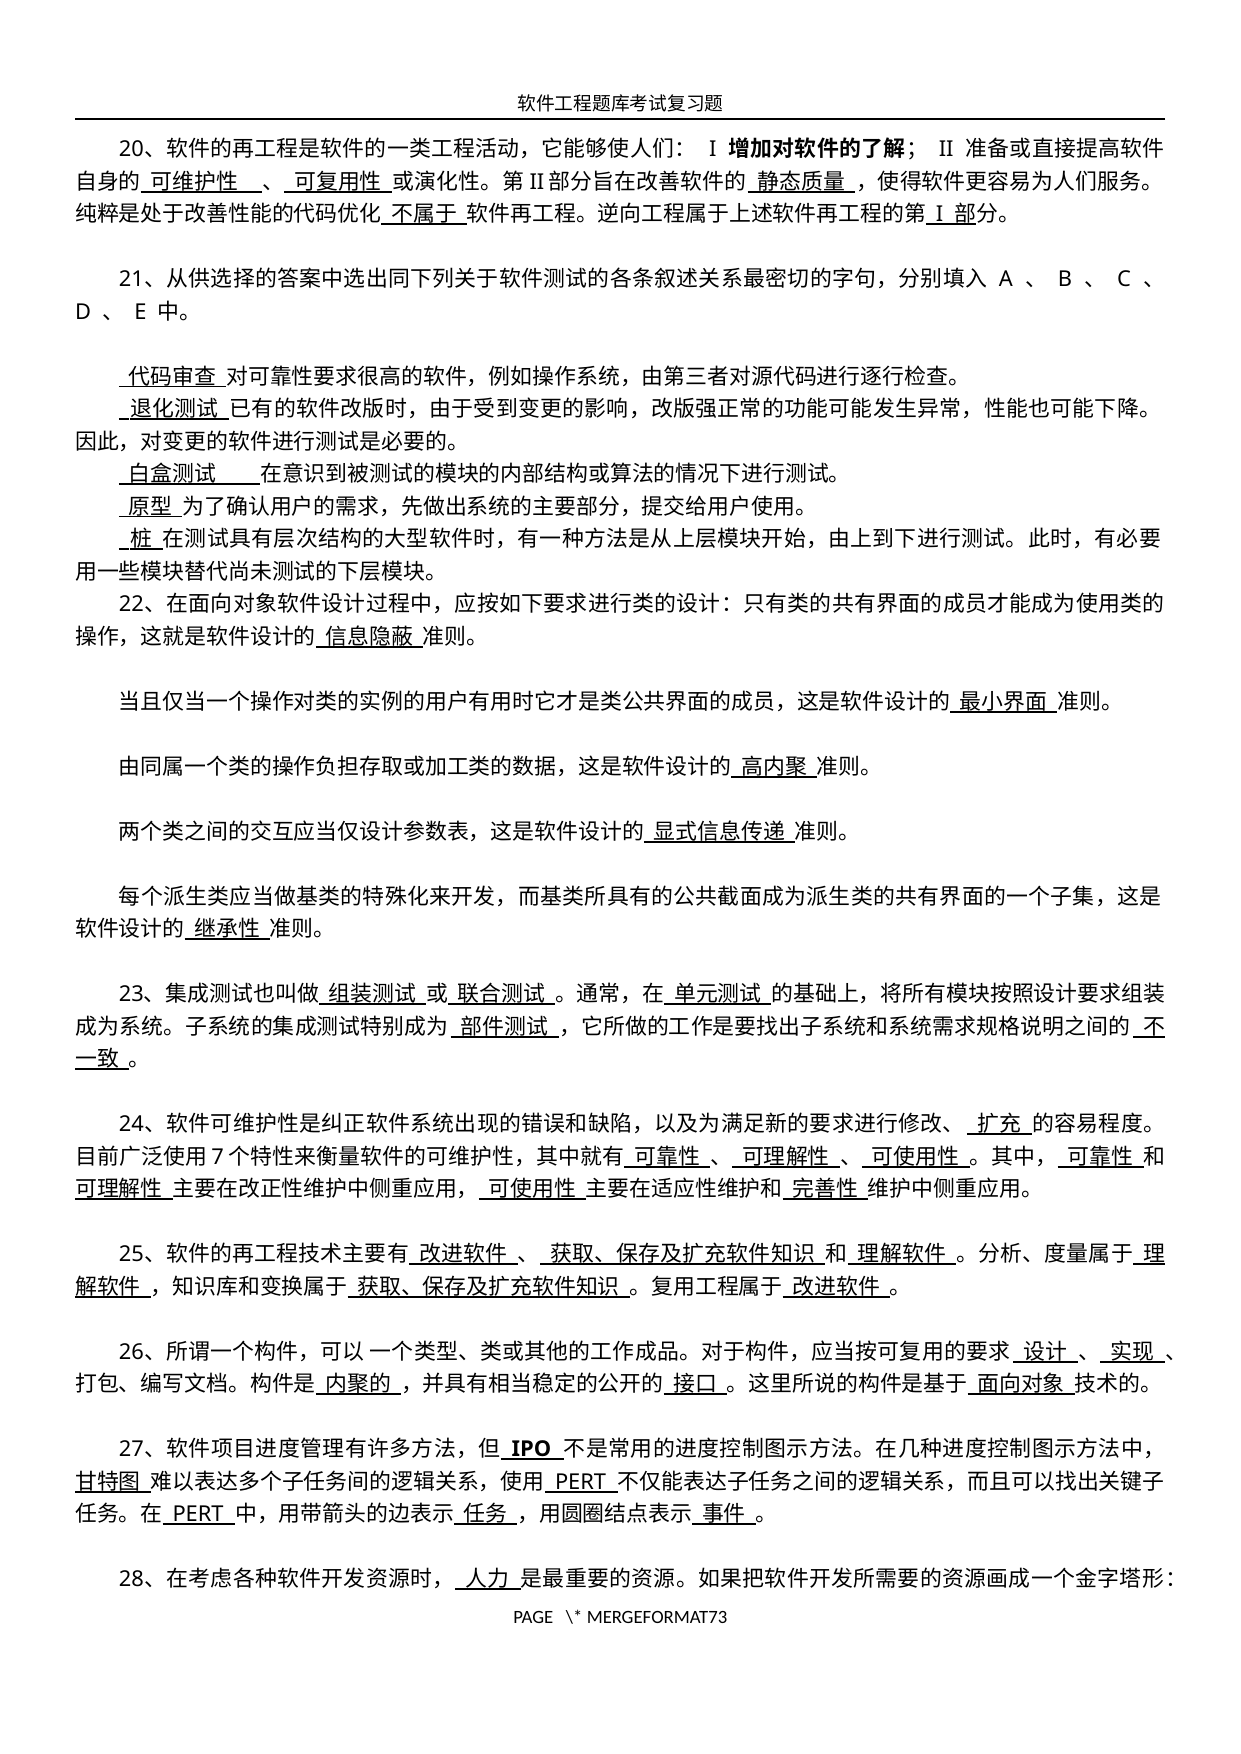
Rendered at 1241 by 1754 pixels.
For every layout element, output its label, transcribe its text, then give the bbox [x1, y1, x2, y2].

text 27、软件项目进度管理有许多方法，但 IPO 不是常用的进度控制图示方法。在几种进度控制图示方法中， 甘特图 难以表达多个子任务间的逻辑关系，使用 PERT 不仅能表达子任务之间的逻辑关系，而且可以找出关键子任务。在 PERT 中，用带箭头的边表示 任务 ，用圆圈结点表示 事件 。 [75, 1431, 1165, 1528]
text 22、在面向对象软件设计过程中，应按如下要求进行类的设计：只有类的共有界面的成员才能成为使用类的操作，这就是软件设计的 信息隐蔽 准则。 [75, 586, 1165, 651]
text 23、集成测试也叫做 组装测试 或 联合测试 。通常，在 单元测试 的基础上，将所有模块按照设计要求组装成为系统。子系统的集成测试特别成为 部件测试 ，它所做的工作是要找出子系统和系统需求规格说明之间的 不一致 。 [75, 976, 1165, 1073]
text 由同属一个类的操作负担存取或加工类的数据，这是软件设计的 高内聚 准则。 [75, 748, 1165, 781]
text 两个类之间的交互应当仅设计参数表，这是软件设计的 显式信息传递 准则。 [119, 813, 1165, 846]
text 25、软件的再工程技术主要有 改进软件 、 获取、保存及扩充软件知识 和 理解软件 。分析、度量属于 理解软件 ，知识库和变换属于 获取、保存及扩充软件知识 。复用工程属于 改进软件 。 [75, 1236, 1165, 1301]
text 24、软件可维护性是纠正软件系统出现的错误和缺陷，以及为满足新的要求进行修改、 扩充 的容易程度。目前广泛使用7个特性来衡量软件的可维护性，其中就有 可靠性 、 可理解性 、 可使用性 。其中， 可靠性 和 可理解性 主要在改正性维护中侧重应用， 可使用性 主要在适应性维护和 完善性 维护中侧重应用。 [75, 1106, 1165, 1203]
text 代码审查 对可靠性要求很高的软件，例如操作系统，由第三者对源代码进行逐行检查。 [75, 358, 1165, 391]
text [75, 1561, 1165, 1593]
text 原型 为了确认用户的需求，先做出系统的主要部分，提交给用户使用。 [75, 488, 1165, 521]
text 白盒测试 在意识到被测试的模块的内部结构或算法的情况下进行测试。 [75, 456, 1165, 488]
text 21、从供选择的答案中选出同下列关于软件测试的各条叙述关系最密切的字句，分别填入 A 、 B 、 C 、 D 、 E 中。 [75, 261, 1165, 326]
text 当且仅当一个操作对类的实例的用户有用时它才是类公共界面的成员，这是软件设计的 最小界面 准则。 [75, 683, 1165, 716]
text 26、所谓一个构件，可以 一个类型、类或其他的工作成品。对于构件，应当按可复用的要求 设计 、 实现 、打包、编写文档。构件是 内聚的 ，并具有相当稳定的公开的 接口 。这里所说的构件是基于 面向对象 技术的。 [75, 1333, 1165, 1398]
text 退化测试 已有的软件改版时，由于受到变更的影响，改版强正常的功能可能发生异常，性能也可能下降。因此，对变更的软件进行测试是必要的。 [75, 391, 1165, 456]
text 桩 在测试具有层次结构的大型软件时，有一种方法是从上层模块开始，由上到下进行测试。此时，有必要用一些模块替代尚未测试的下层模块。 [75, 521, 1165, 586]
text 20、软件的再工程是软件的一类工程活动，它能够使人们： I 增加对软件的了解； II 准备或直接提高软件自身的 可维护性 、 可复用性 或演化性。第II部分旨在改善软件的 静态质量 ，使得软件更容易为人们服务。纯粹是处于改善性能的代码优化 不属于 软件再工程。逆向工程属于上述软件再工程的第 I 部分。 [75, 131, 1165, 228]
text 每个派生类应当做基类的特殊化来开发，而基类所具有的公共截面成为派生类的共有界面的一个子集，这是软件设计的 继承性 准则。 [75, 878, 1165, 943]
